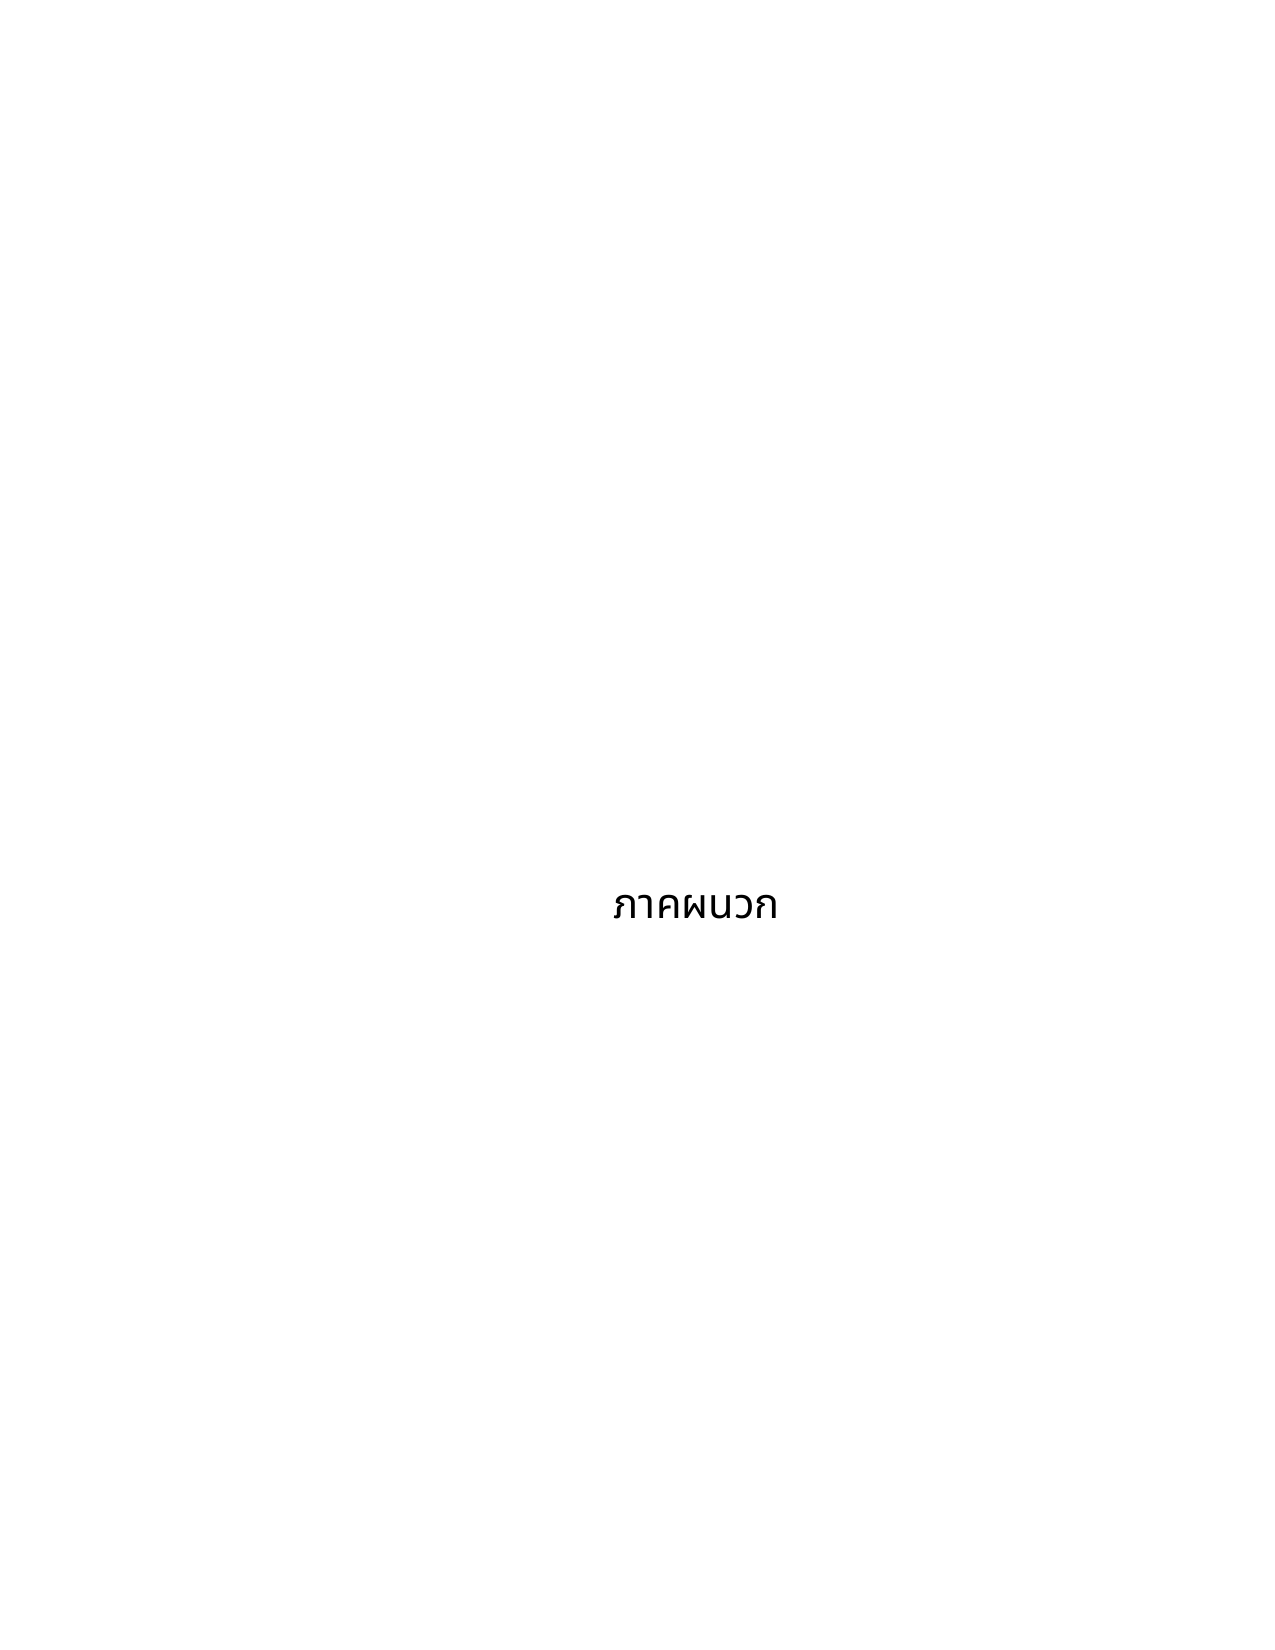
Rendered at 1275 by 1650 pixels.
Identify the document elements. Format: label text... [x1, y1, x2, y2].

text ภาคผนวก [236, 874, 1157, 937]
